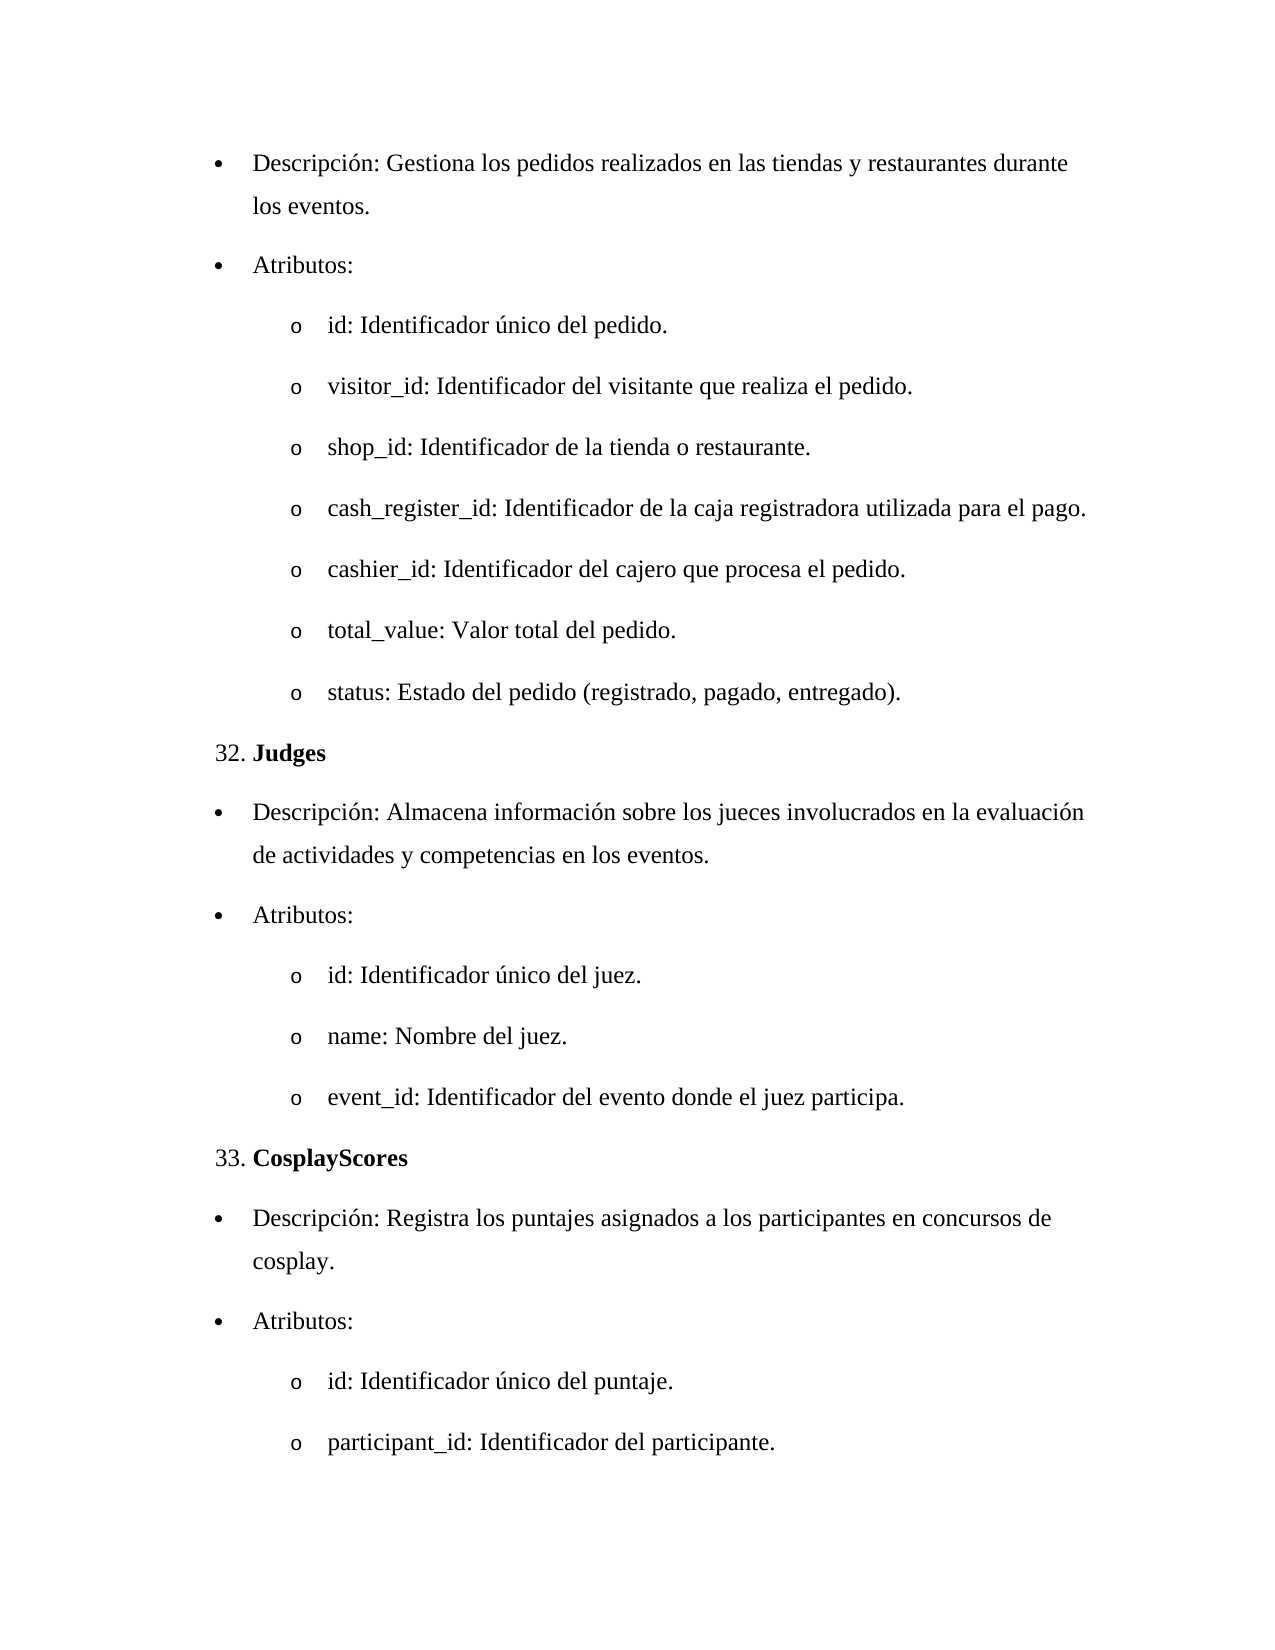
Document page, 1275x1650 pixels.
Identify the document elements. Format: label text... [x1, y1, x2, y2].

list cashier_id: Identificador del cajero que procesa el pedido. [290, 554, 1098, 584]
list total_value: Valor total del pedido. [290, 616, 1098, 645]
list status: Estado del pedido (registrado, pagado, entregado). [290, 677, 1098, 706]
list participant_id: Identificador del participante. [290, 1427, 1098, 1456]
list Descripción: Gestiona los pedidos realizados en las tiendas y restaurantes durante los eventos. [215, 148, 1098, 219]
list name: Nombre del juez. [290, 1021, 1098, 1051]
list Atributos: [215, 900, 1098, 929]
list id: Identificador único del puntaje. [290, 1366, 1098, 1395]
list cash_register_id: Identificador de la caja registradora utilizada para el pago. [290, 493, 1098, 523]
list Descripción: Almacena información sobre los jueces involucrados en la evaluación de actividades y competencias en los eventos. [215, 797, 1098, 869]
list visitor_id: Identificador del visitante que realiza el pedido. [290, 371, 1098, 401]
list Atributos: [215, 251, 1098, 279]
list Atributos: [215, 1306, 1098, 1335]
list id: Identificador único del pedido. [290, 310, 1098, 340]
list Descripción: Registra los puntajes asignados a los participantes en concursos de cosplay. [215, 1203, 1098, 1275]
list CosplayScores [215, 1143, 1098, 1172]
list event_id: Identificador del evento donde el juez participa. [290, 1082, 1098, 1112]
list Judges [215, 738, 1098, 766]
list id: Identificador único del juez. [290, 960, 1098, 990]
list shop_id: Identificador de la tienda o restaurante. [290, 432, 1098, 462]
